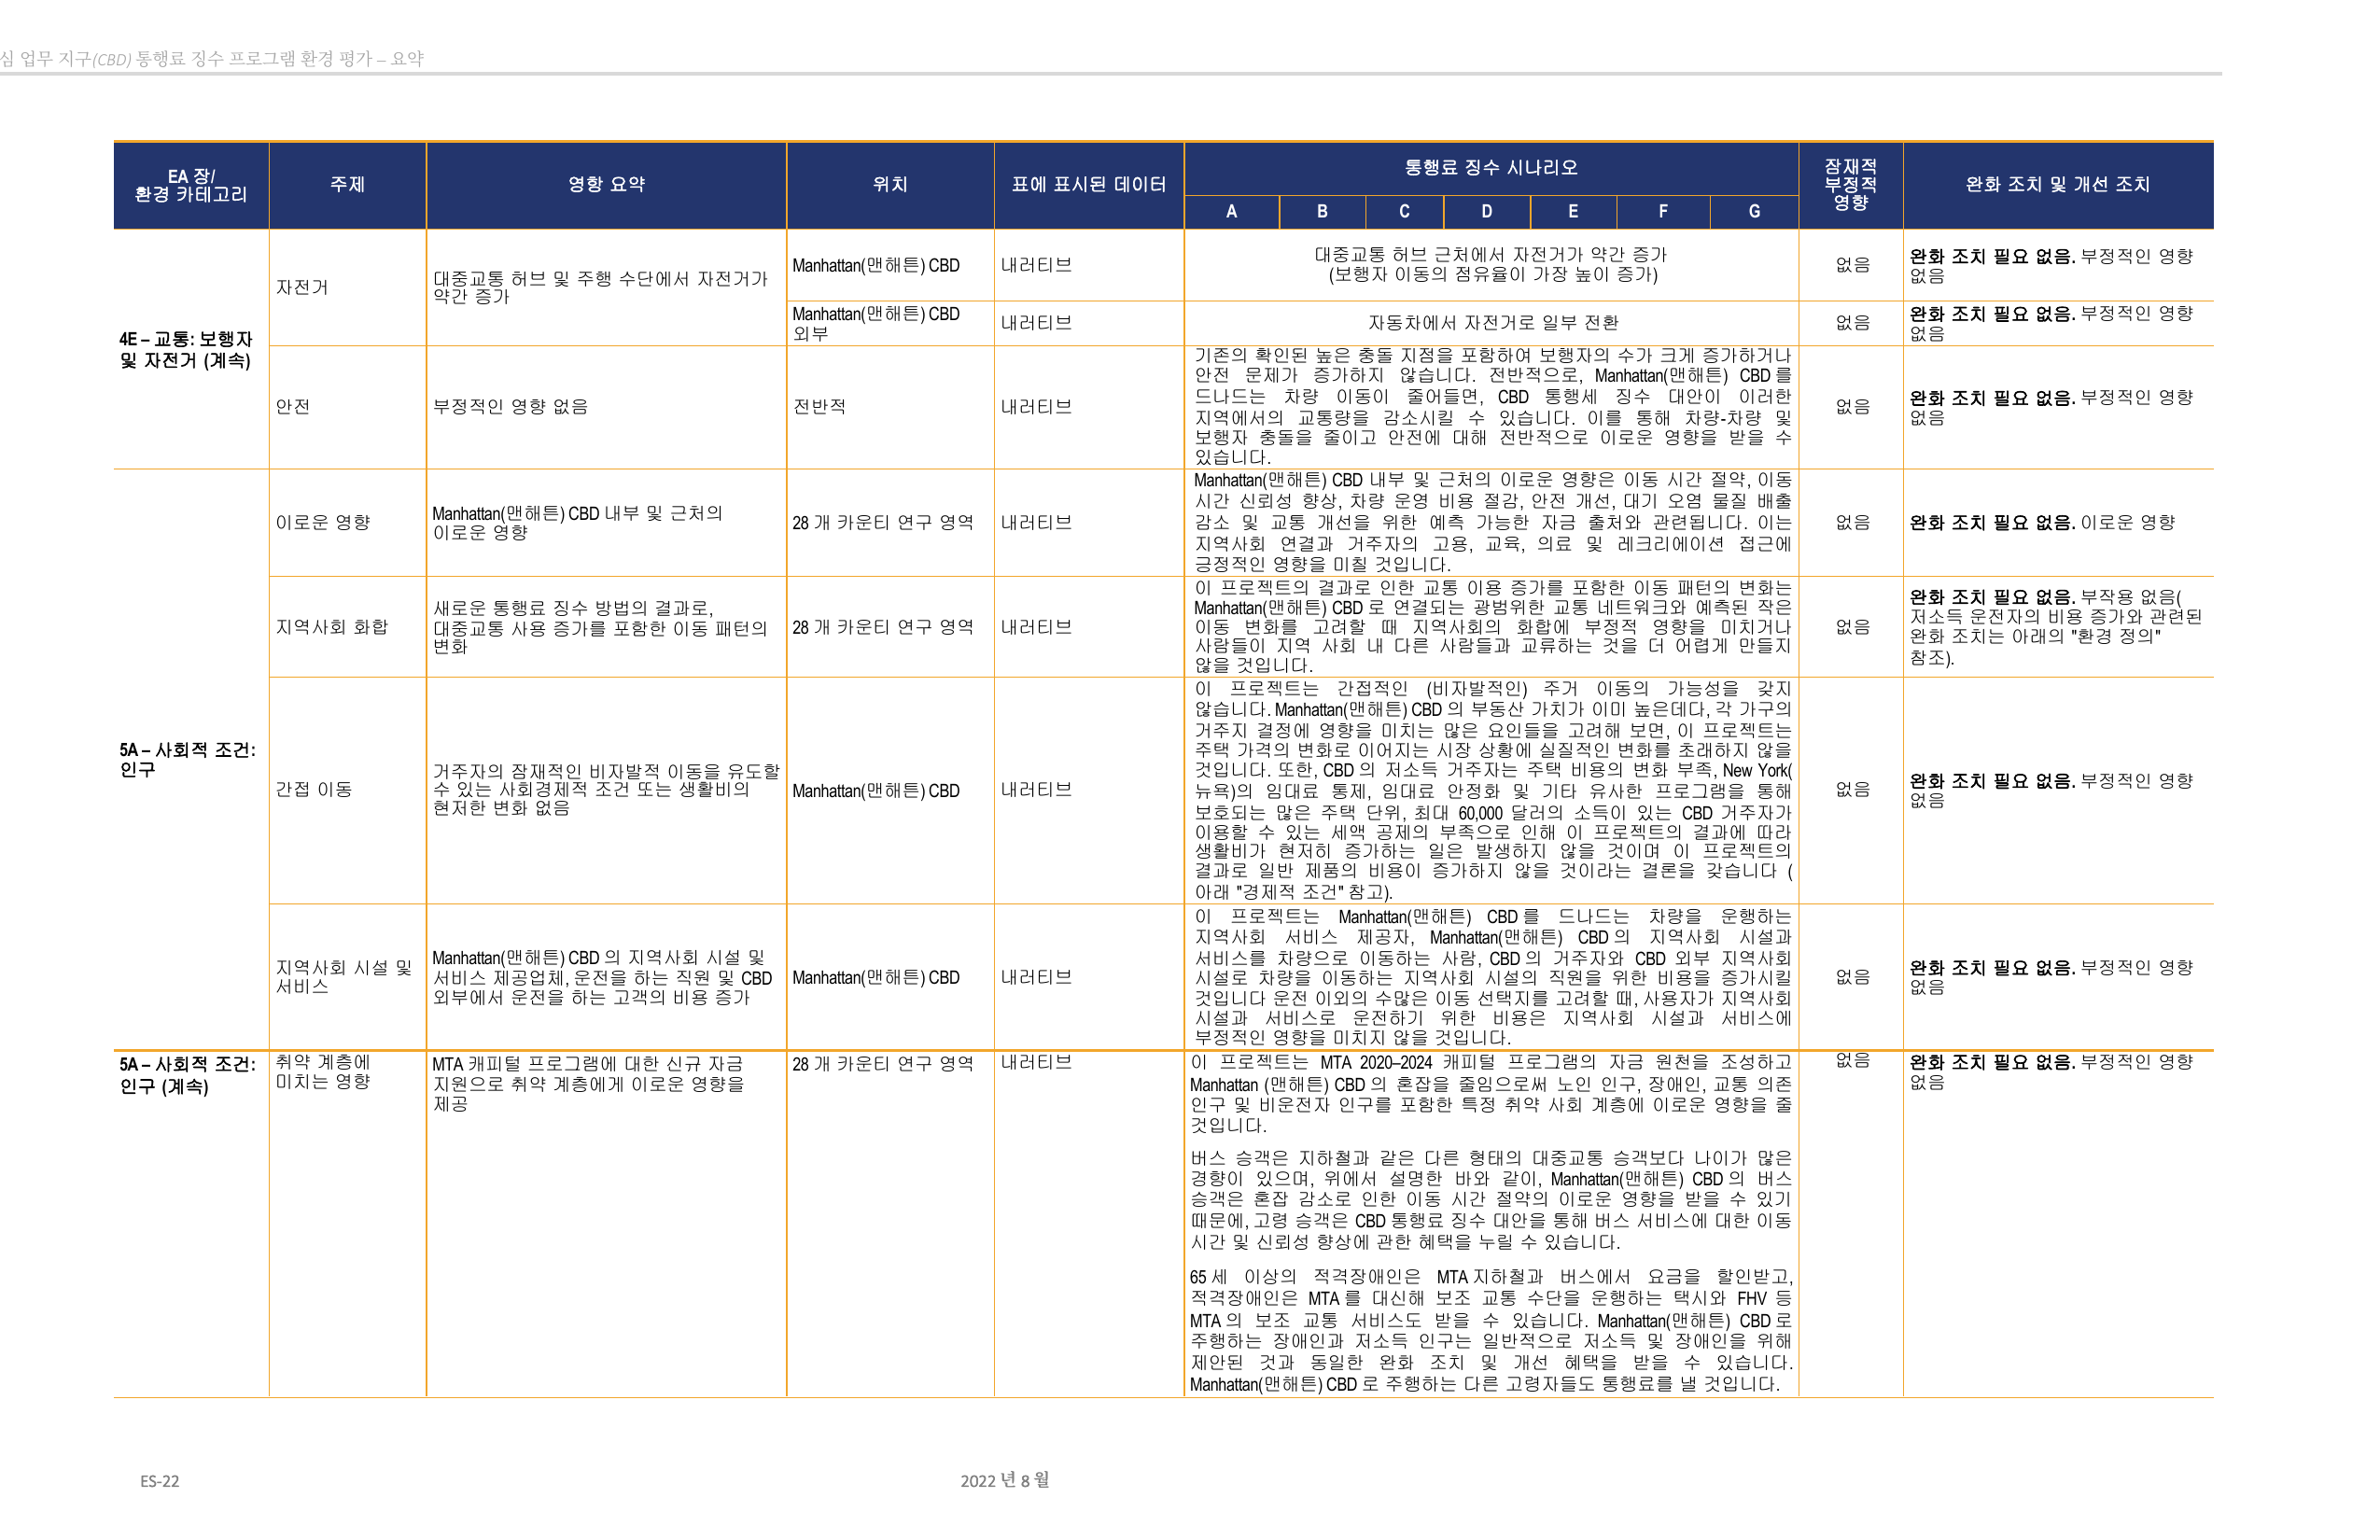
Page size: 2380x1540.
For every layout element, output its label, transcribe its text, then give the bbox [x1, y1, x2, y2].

table_cell 안전 [270, 346, 426, 469]
table_cell A [1185, 196, 1279, 229]
table_cell C [1366, 196, 1443, 229]
table_cell 4E – 교통: 보행자 및 자전거 (계속) [114, 230, 269, 469]
table_cell Manhattan(맨해튼) CBD 내부 및 근처의 이로운 영향은 이동 시간 절약, 이동 시간 신뢰성 향상, 차량 운영 비용 절감, 안전 개선, 대기 오염 물질 배출 감소 및 교통 개선을 위한 예측 가능한 자금 출처와 관련됩니다. 이는 지역사회 연결과 거주자의 고용, 교육, 의료 및 레크리에이션 접근에 긍정적인 영향을 미칠 것입니다. [1185, 469, 1799, 576]
table_header 잠재적 부정적 영향 [1799, 143, 1903, 229]
table_cell E [1532, 196, 1617, 229]
table_cell 자전거 [270, 230, 426, 345]
table_cell 완화 조치 필요 없음. 부정적인 영향 없음 [1904, 346, 2214, 469]
table_header 주제 [270, 143, 426, 229]
table_cell 28개 카운티 연구 영역 [788, 469, 994, 576]
table_cell 취약 계층에 미치는 영향 [270, 1052, 426, 1396]
table_cell 전반적 [788, 346, 994, 469]
table_cell 내러티브 [995, 1052, 1183, 1396]
table_cell 자동차에서 자전거로 일부 전환 [1185, 301, 1799, 345]
table_cell 28개 카운티 연구 영역 [788, 577, 994, 677]
table_cell 완화 조치 필요 없음. 부정적인 영향 없음 [1904, 230, 2214, 301]
table_header EA 장/ 환경 카테고리 [114, 143, 269, 229]
table_cell 이 프로젝트는 간접적인 (비자발적인) 주거 이동의 가능성을 갖지 않습니다. Manhattan(맨해튼) CBD의 부동산 가치가 이미 높은데다, 각 가구의 거주지 결정에 영향을 미치는 많은 요인들을 고려해 보면, 이 프로젝트는 주택 가격의 변화로 이어지는 시장 상황에 실질적인 변화를 초래하지 않을 것입니다. 또한, CBD의 저소득 거주자는 주택 비용의 변화 부족, New York(뉴욕)의 임대료 통제, 임대료 안정화 및 기타 유사한 프로그램을 통해 보호되는 많은 주택 단위, 최대 60,000 달러의 소득이 있는 CBD 거주자가 이용할 수 있는 세액 공제의 부족으로 인해 이 프로젝트의 결과에 따라 생활비가 현저히 증가하는 일은 발생하지 않을 것이며 이 프로젝트의 결과로 일반 제품의 비용이 증가하지 않을 것이라는 결론을 갖습니다 (아래 "경제적 조건" 참고). [1185, 678, 1799, 903]
table_cell 없음 [1799, 577, 1903, 677]
table_header 표에 표시된 데이터 [995, 143, 1183, 229]
table_cell 없음 [1799, 904, 1903, 1049]
table_cell Manhattan(맨해튼) CBD의 지역사회 시설 및 서비스 제공업체, 운전을 하는 직원 및 CBD 외부에서 운전을 하는 고객의 비용 증가 [427, 904, 786, 1049]
table_cell 내러티브 [995, 346, 1183, 469]
table_cell 없음 [1799, 1052, 1903, 1396]
table_cell Manhattan(맨해튼) CBD 외부 [788, 301, 994, 345]
table_cell 28개 카운티 연구 영역 [788, 1052, 994, 1396]
table_cell 기존의 확인된 높은 충돌 지점을 포함하여 보행자의 수가 크게 증가하거나 안전 문제가 증가하지 않습니다. 전반적으로, Manhattan(맨해튼) CBD를 드나드는 차량 이동이 줄어들면, CBD 통행세 징수 대안이 이러한 지역에서의 교통량을 감소시킬 수 있습니다. 이를 통해 차량-차량 및 보행자 충돌을 줄이고 안전에 대해 전반적으로 이로운 영향을 받을 수 있습니다. [1185, 346, 1799, 469]
table_cell 없음 [1799, 301, 1903, 345]
table_header 영항 요약 [427, 143, 786, 229]
table_cell 내러티브 [995, 469, 1183, 576]
table_header 완화 조치 및 개선 조치 [1904, 143, 2214, 229]
table_cell 이 프로젝트는 Manhattan(맨해튼) CBD를 드나드는 차량을 운행하는 지역사회 서비스 제공자, Manhattan(맨해튼) CBD의 지역사회 시설과 서비스를 차량으로 이동하는 사람, CBD의 거주자와 CBD 외부 지역사회 시설로 차량을 이동하는 지역사회 시설의 직원을 위한 비용을 증가시킬 것입니다 운전 이외의 수많은 이동 선택지를 고려할 때, 사용자가 지역사회 시설과 서비스로 운전하기 위한 비용은 지역사회 시설과 서비스에 부정적인 영향을 미치지 않을 것입니다. [1185, 904, 1799, 1049]
table_cell 부정적인 영향 없음 [427, 346, 786, 469]
table_cell 새로운 통행료 징수 방법의 결과로, 대중교통 사용 증가를 포함한 이동 패턴의 변화 [427, 577, 786, 677]
table_cell 5A – 사회적 조건: 인구 [114, 469, 269, 1049]
table_cell 지역사회 시설 및 서비스 [270, 904, 426, 1049]
table_cell Manhattan(맨해튼) CBD [788, 230, 994, 301]
table_cell 내러티브 [995, 678, 1183, 903]
table_cell 없음 [1799, 346, 1903, 469]
table_cell B [1281, 196, 1365, 229]
table_cell 완화 조치 필요 없음. 부정적인 영향 없음 [1904, 904, 2214, 1049]
table_cell Manhattan(맨해튼) CBD [788, 904, 994, 1049]
table_cell 내러티브 [995, 230, 1183, 301]
table_cell 내러티브 [995, 904, 1183, 1049]
table_cell 내러티브 [995, 577, 1183, 677]
table_cell 대중교통 허브 근처에서 자전거가 약간 증가 (보행자 이동의 점유율이 가장 높이 증가) [1185, 230, 1799, 301]
table_cell 대중교통 허브 및 주행 수단에서 자전거가 약간 증가 [427, 230, 786, 345]
table_cell 없음 [1799, 230, 1903, 301]
table_cell 없음 [1799, 469, 1903, 576]
table_cell Manhattan(맨해튼) CBD [788, 678, 994, 903]
table_header 위치 [788, 143, 994, 229]
table_cell 완화 조치 필요 없음. 이로운 영향 [1904, 469, 2214, 576]
table_cell Manhattan(맨해튼) CBD 내부 및 근처의 이로운 영향 [427, 469, 786, 576]
table_cell G [1711, 196, 1799, 229]
table_cell F [1617, 196, 1710, 229]
table_cell 완화 조치 필요 없음. 부정적인 영향 없음 [1904, 678, 2214, 903]
table_header 통행료 징수 시나리오 [1185, 143, 1799, 195]
table_cell 지역사회 화합 [270, 577, 426, 677]
table_cell 5A – 사회적 조건: 인구 (계속) [114, 1052, 269, 1396]
table_cell 없음 [1799, 678, 1903, 903]
table_cell 완화 조치 필요 없음. 부정적인 영향 없음 [1904, 301, 2214, 345]
table_cell 완화 조치 필요 없음. 부작용 없음(저소득 운전자의 비용 증가와 관련된 완화 조치는 아래의 "환경 정의" 참조). [1904, 577, 2214, 677]
table_cell 거주자의 잠재적인 비자발적 이동을 유도할 수 있는 사회경제적 조건 또는 생활비의 현저한 변화 없음 [427, 678, 786, 903]
table_cell MTA 캐피털 프로그램에 대한 신규 자금 지원으로 취약 계층에게 이로운 영향을 제공 [427, 1052, 786, 1396]
table_cell 간접 이동 [270, 678, 426, 903]
table_cell D [1445, 196, 1530, 229]
table_cell 이로운 영향 [270, 469, 426, 576]
table_cell 내러티브 [995, 301, 1183, 345]
table_cell 이 프로젝트의 결과로 인한 교통 이용 증가를 포함한 이동 패턴의 변화는 Manhattan(맨해튼) CBD로 연결되는 광범위한 교통 네트워크와 예측된 작은 이동 변화를 고려할 때 지역사회의 화합에 부정적 영향을 미치거나 사람들이 지역 사회 내 다른 사람들과 교류하는 것을 더 어렵게 만들지 않을 것입니다. [1185, 577, 1799, 677]
table_cell 완화 조치 필요 없음. 부정적인 영향 없음 [1904, 1052, 2214, 1396]
table_cell 이 프로젝트는 MTA 2020–2024 캐피털 프로그램의 자금 원천을 조성하고 Manhattan (맨해튼) CBD의 혼잡을 줄임으로써 노인 인구, 장애인, 교통 의존 인구 및 비운전자 인구를 포함한 특정 취약 사회 계층에 이로운 영향을 줄 것입니다. 버스 승객은 지하철과 같은 다른 형태의 대중교통 승객보다 나이가 많은 경향이 있으며, 위에서 설명한 바와 같이, Manhattan(맨해튼) CBD의 버스 승객은 혼잡 감소로 인한 이동 시간 절약의 이로운 영향을 받을 수 있기 때문에, 고령 승객은 CBD 통행료 징수 대안을 통해 버스 서비스에 대한 이동 시간 및 신뢰성 향상에 관한 혜택을 누릴 수 있습니다. 65세 이상의 적격장애인은 MTA지하철과 버스에서 요금을 할인받고, 적격장애인은 MTA를 대신해 보조 교통 수단을 운행하는 택시와 FHV 등 MTA의 보조 교통 서비스도 받을 수 있습니다. Manhattan(맨해튼) CBD로 주행하는 장애인과 저소득 인구는 일반적으로 저소득 및 장애인을 위해 제안된 것과 동일한 완화 조치 및 개선 혜택을 받을 수 있습니다. Manhattan(맨해튼) CBD로 주행하는 다른 고령자들도 통행료를 낼 것입니다. [1185, 1052, 1799, 1396]
